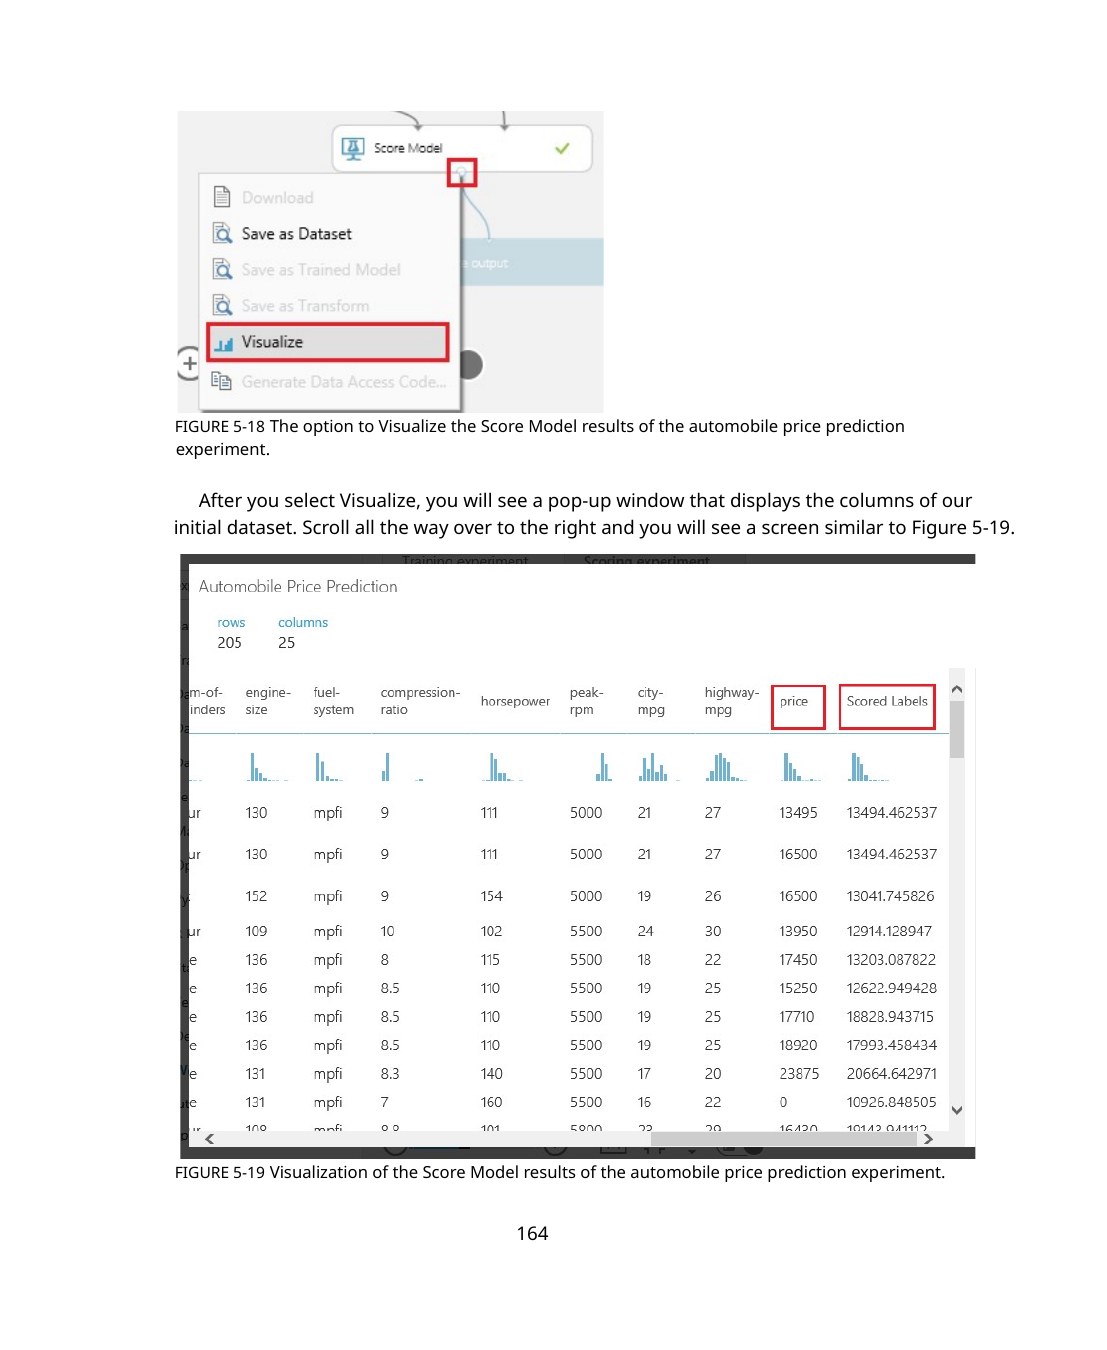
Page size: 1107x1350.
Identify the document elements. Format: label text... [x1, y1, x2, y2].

text FIGURE 5-18 The option to Visualize the Score Model results of the automobile price prediction experiment. [174, 414, 994, 460]
text FIGURE 5-19 Visualization of the Score Model results of the automobile price prediction experiment. [174, 1161, 994, 1183]
text After you select Visualize, you will see a pop-up window that displays the columns of our initial dataset. Scroll all the way over to the right and you will see a screen similar to Figure 5-19. [173, 487, 1019, 540]
picture [177, 111, 604, 413]
picture [180, 554, 976, 1159]
